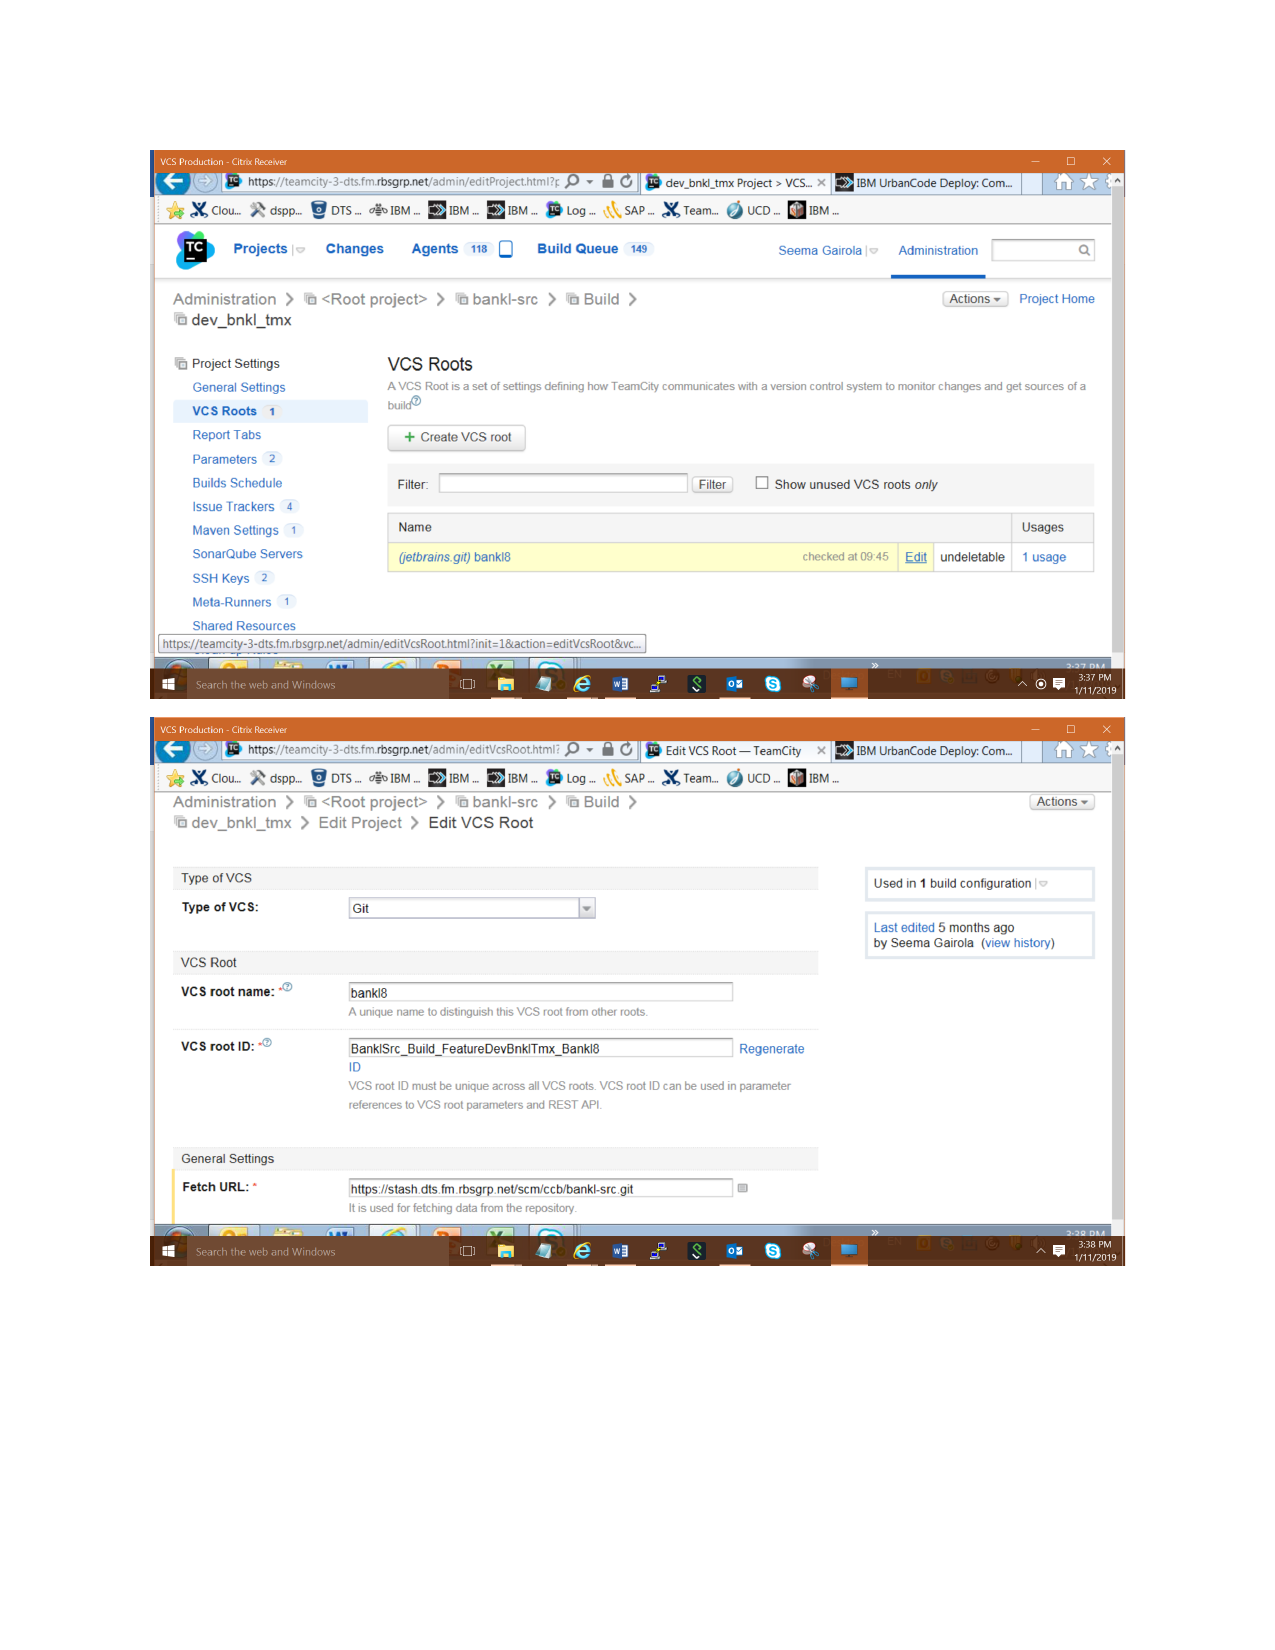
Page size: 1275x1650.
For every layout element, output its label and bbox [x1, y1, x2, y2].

picture [150, 717, 1125, 1266]
picture [150, 150, 1125, 699]
